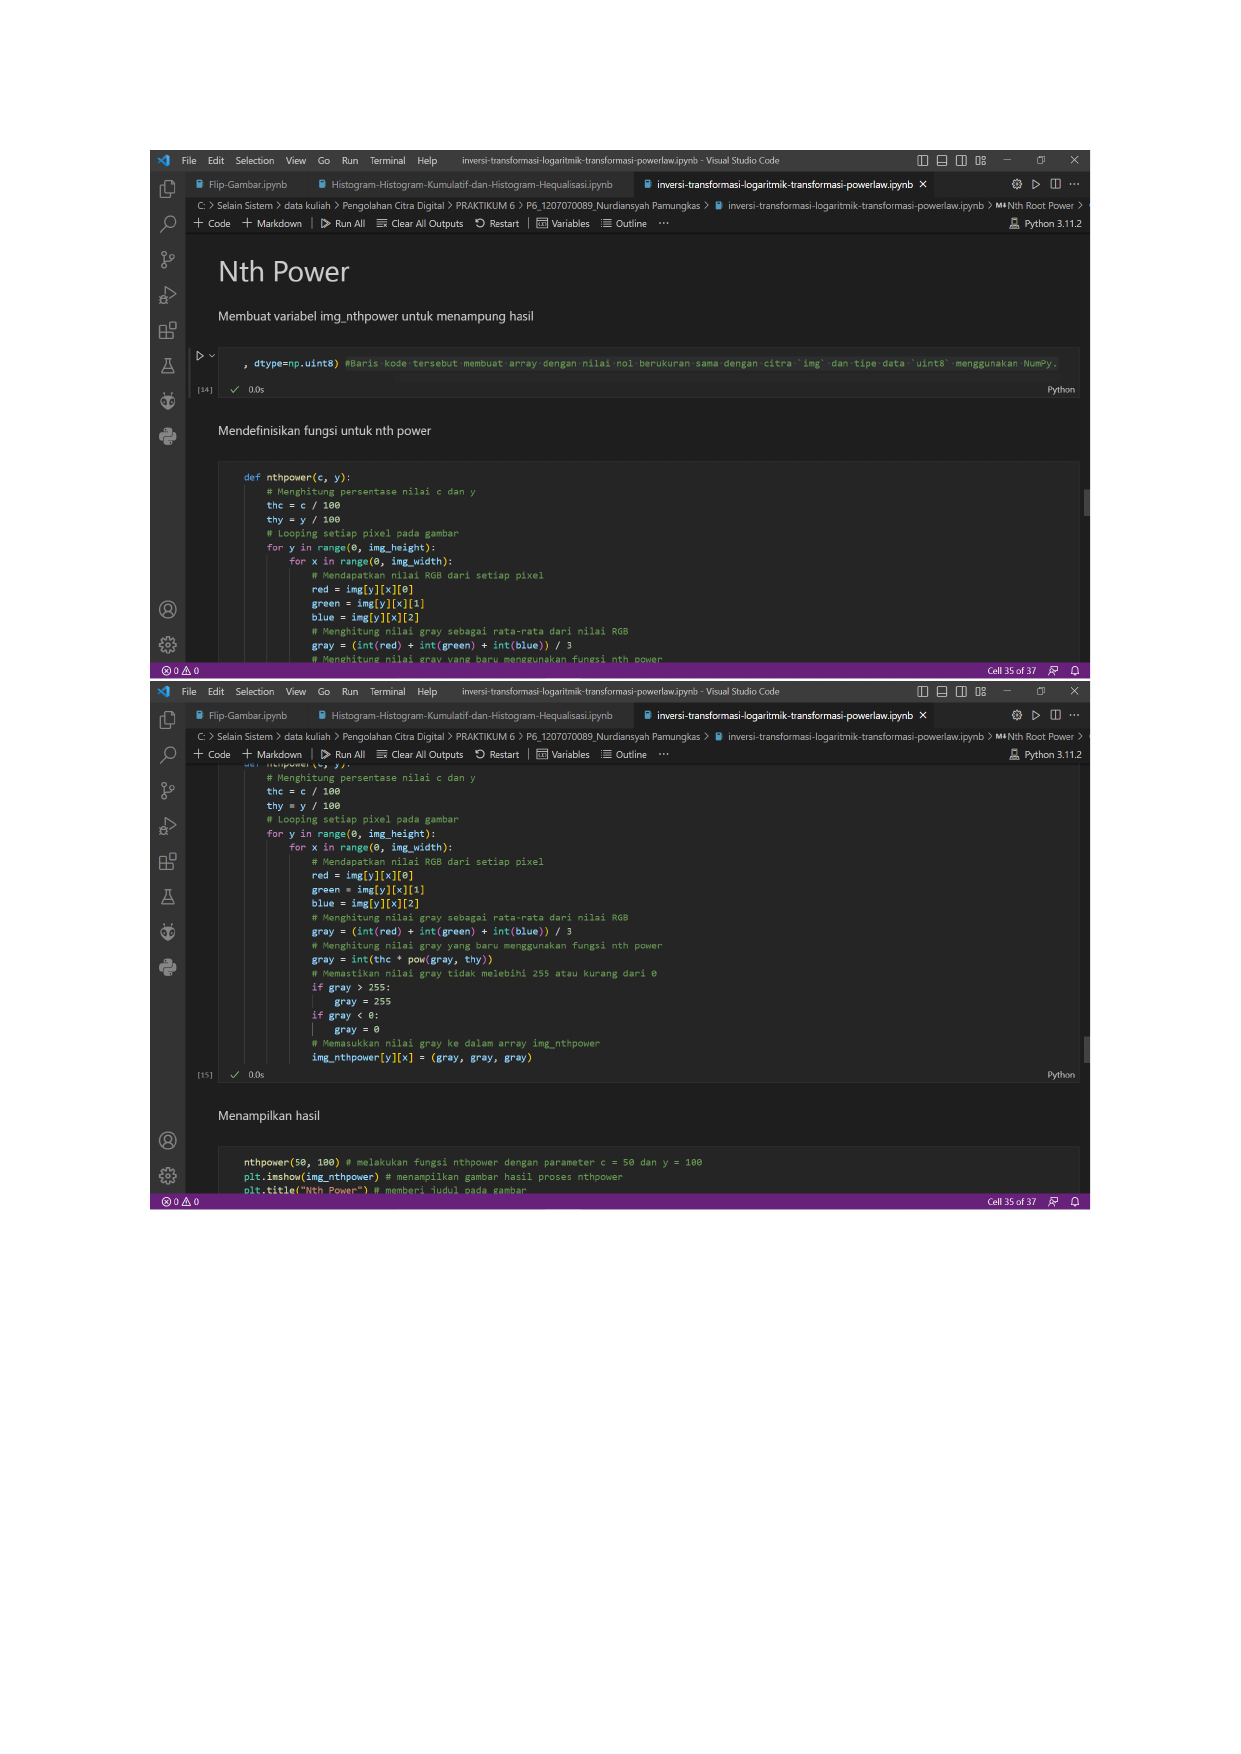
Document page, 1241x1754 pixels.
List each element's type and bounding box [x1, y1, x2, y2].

picture [150, 681, 1091, 1210]
picture [150, 150, 1091, 679]
